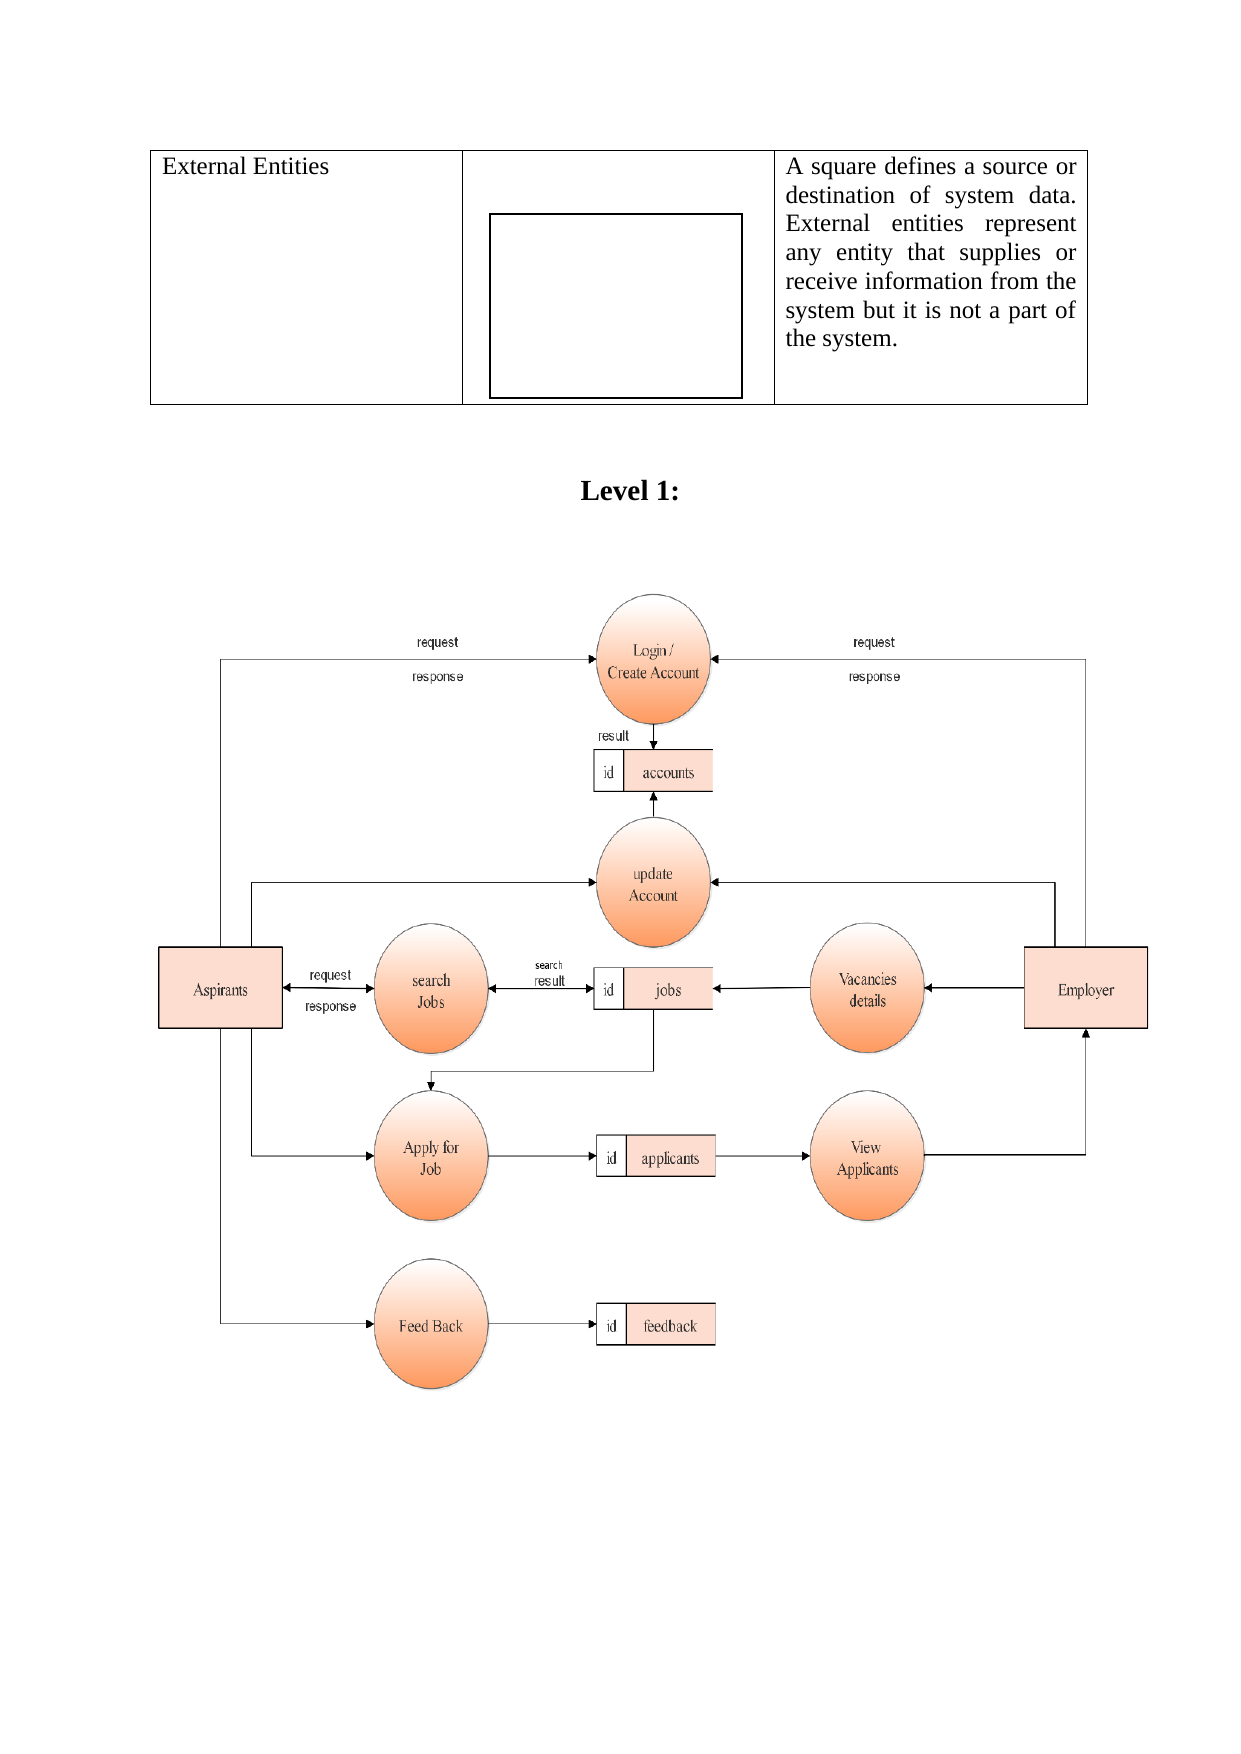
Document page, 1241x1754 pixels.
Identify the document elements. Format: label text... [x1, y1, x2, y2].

picture [150, 585, 1157, 1393]
table_cell External Entities [151, 151, 462, 404]
table_cell [463, 151, 774, 404]
text Level 1: [150, 473, 1110, 507]
table_cell A square defines a source or destination of system data. External entities represent any entity that supplies or receive information from the system but it is not a part of the system. [775, 151, 1087, 404]
